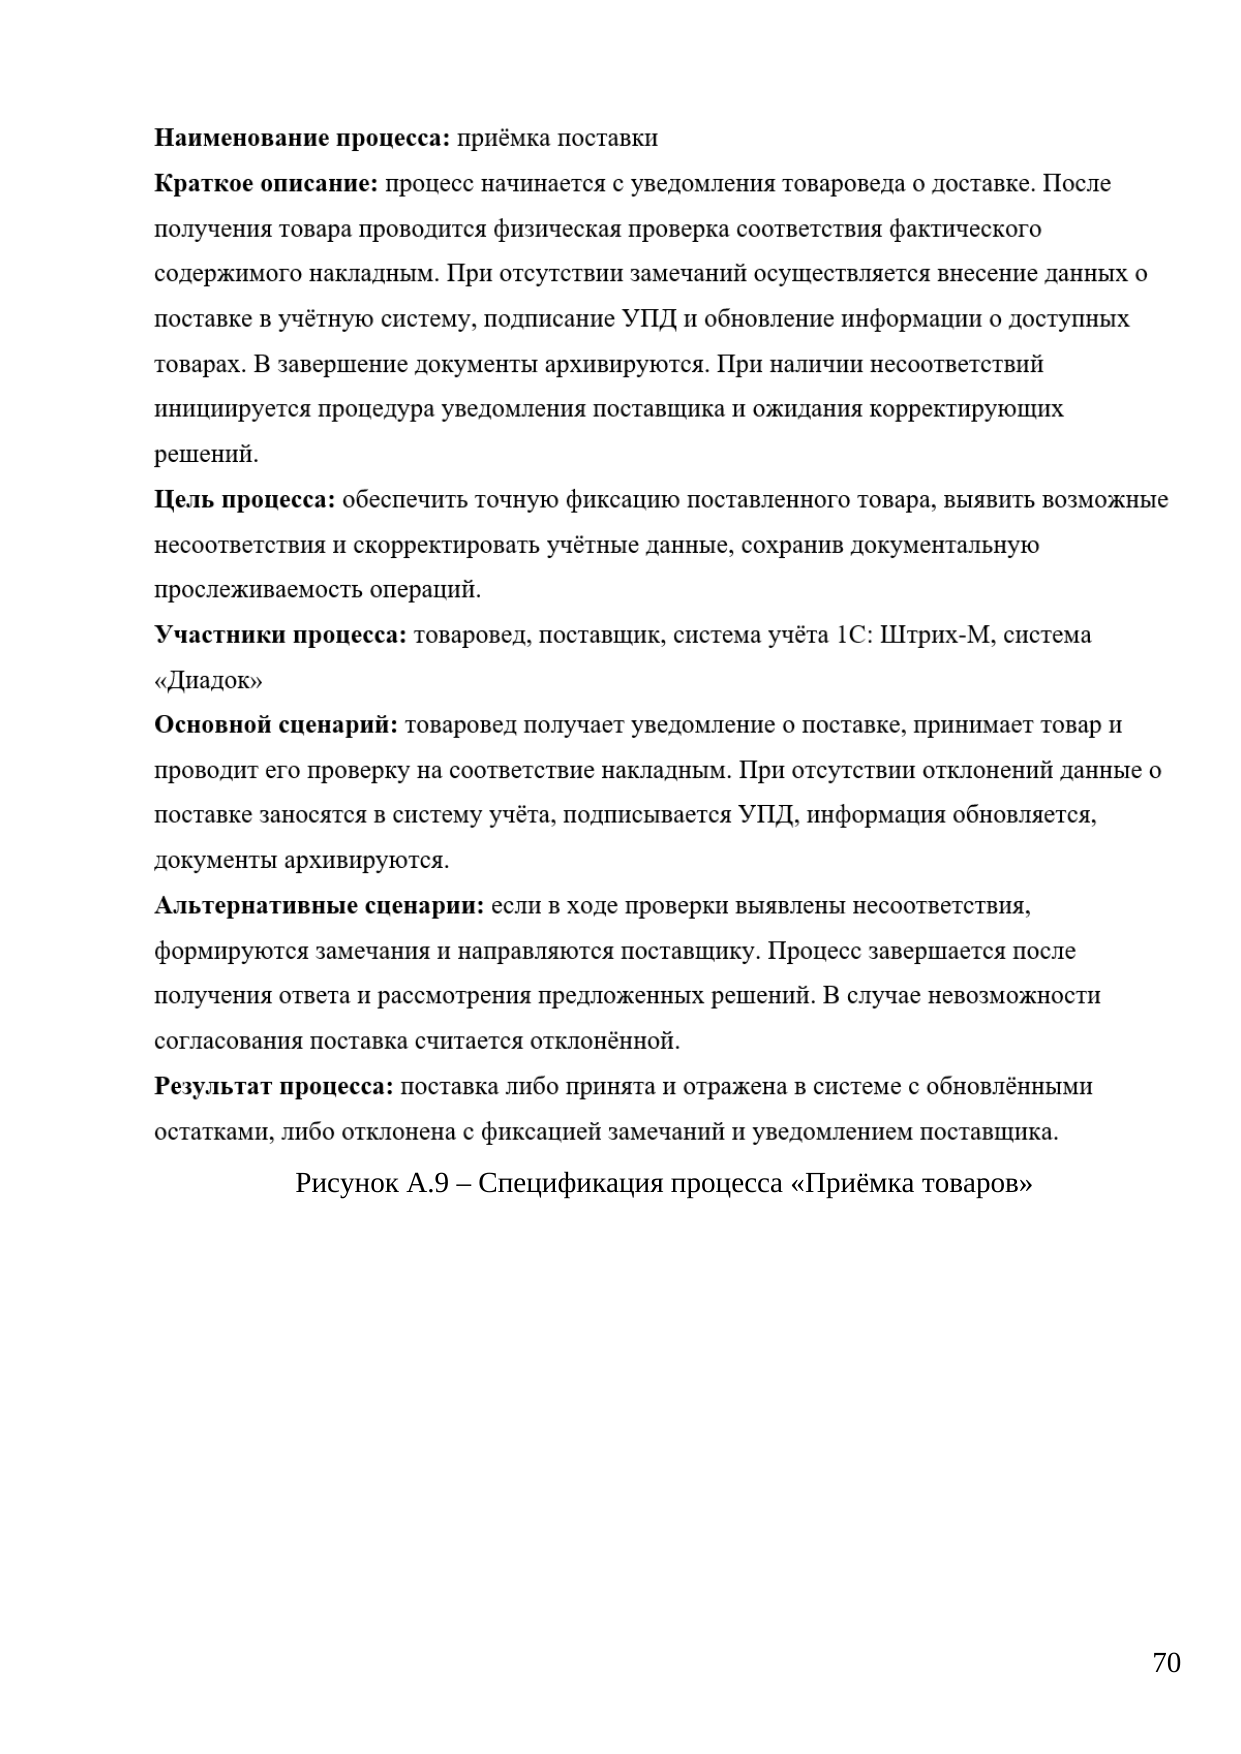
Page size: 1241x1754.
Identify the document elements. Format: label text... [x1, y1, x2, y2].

text Рисунок А.9 – Спецификация процесса «Приёмка товаров» [148, 1165, 1181, 1199]
picture [147, 118, 1182, 1149]
